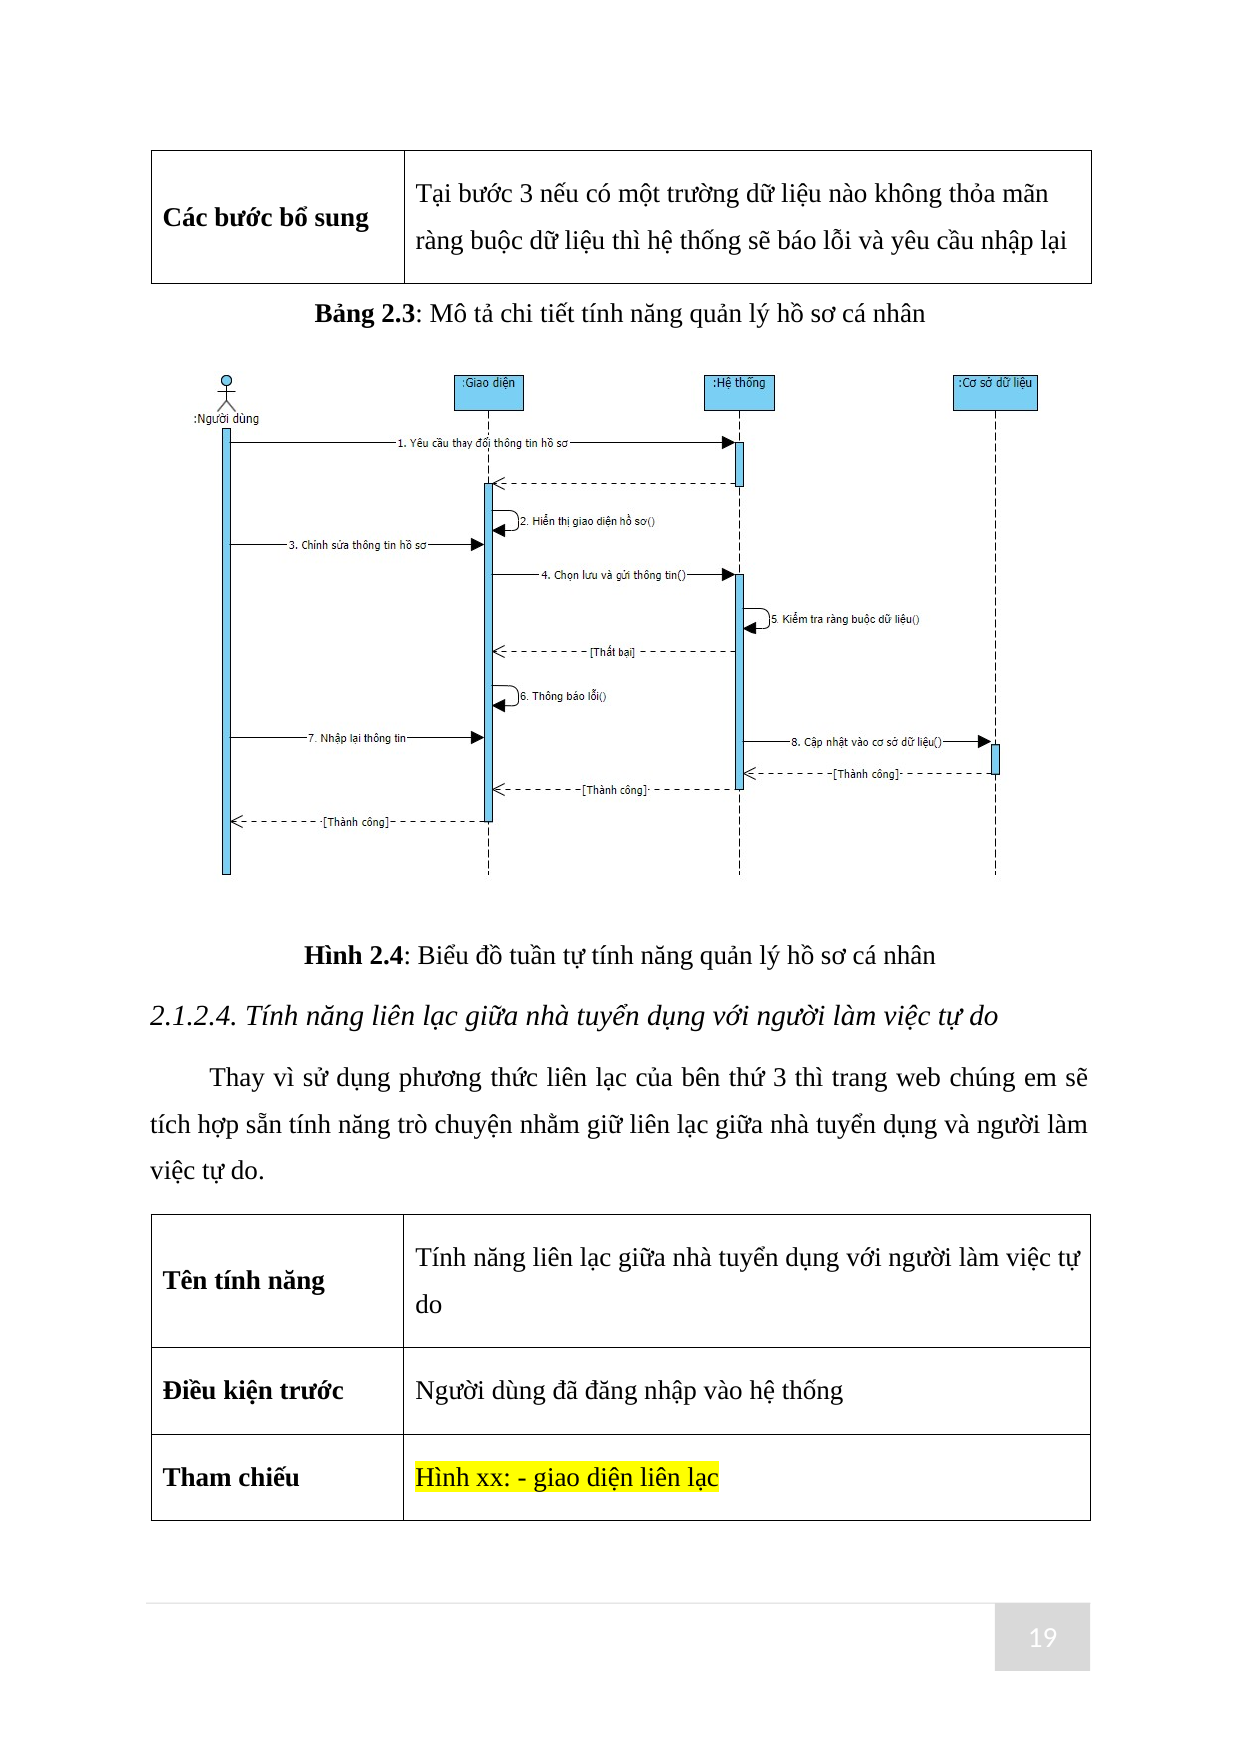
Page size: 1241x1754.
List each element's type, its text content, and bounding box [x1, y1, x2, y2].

table_cell Các bước bổ sung [152, 151, 404, 283]
text Thay vì sử dụng phương thức liên lạc của bên thứ 3 thì trang web chúng em sẽ tích hợp sẵn tính năng trò chuyện nhằm giữ liên lạc giữa nhà tuyển dụng và người làm việc tự do. [150, 1061, 1090, 1186]
text Hình 2.4: Biểu đồ tuần tự tính năng quản lý hồ sơ cá nhân [150, 939, 1090, 970]
table_cell Tham chiếu [152, 1435, 403, 1520]
table_header Tính năng liên lạc giữa nhà tuyển dụng với người làm việc tự do [404, 1215, 1090, 1347]
table_cell Điều kiện trước [152, 1348, 403, 1433]
table_cell Người dùng đã đăng nhập vào hệ thống [404, 1348, 1090, 1433]
text Bảng 2.3: Mô tả chi tiết tính năng quản lý hồ sơ cá nhân [150, 297, 1090, 328]
table_header Tên tính năng [152, 1215, 403, 1347]
table_cell Tại bước 3 nếu có một trường dữ liệu nào không thỏa mãn ràng buộc dữ liệu thì hệ thống sẽ báo lỗi và yêu cầu nhập lại [405, 151, 1091, 283]
text Tính năng liên lạc giữa nhà tuyển dụng với người làm việc tự do [150, 998, 1090, 1032]
table_cell Hình xx: - giao diện liên lạc [404, 1435, 1090, 1520]
picture [150, 356, 1091, 912]
